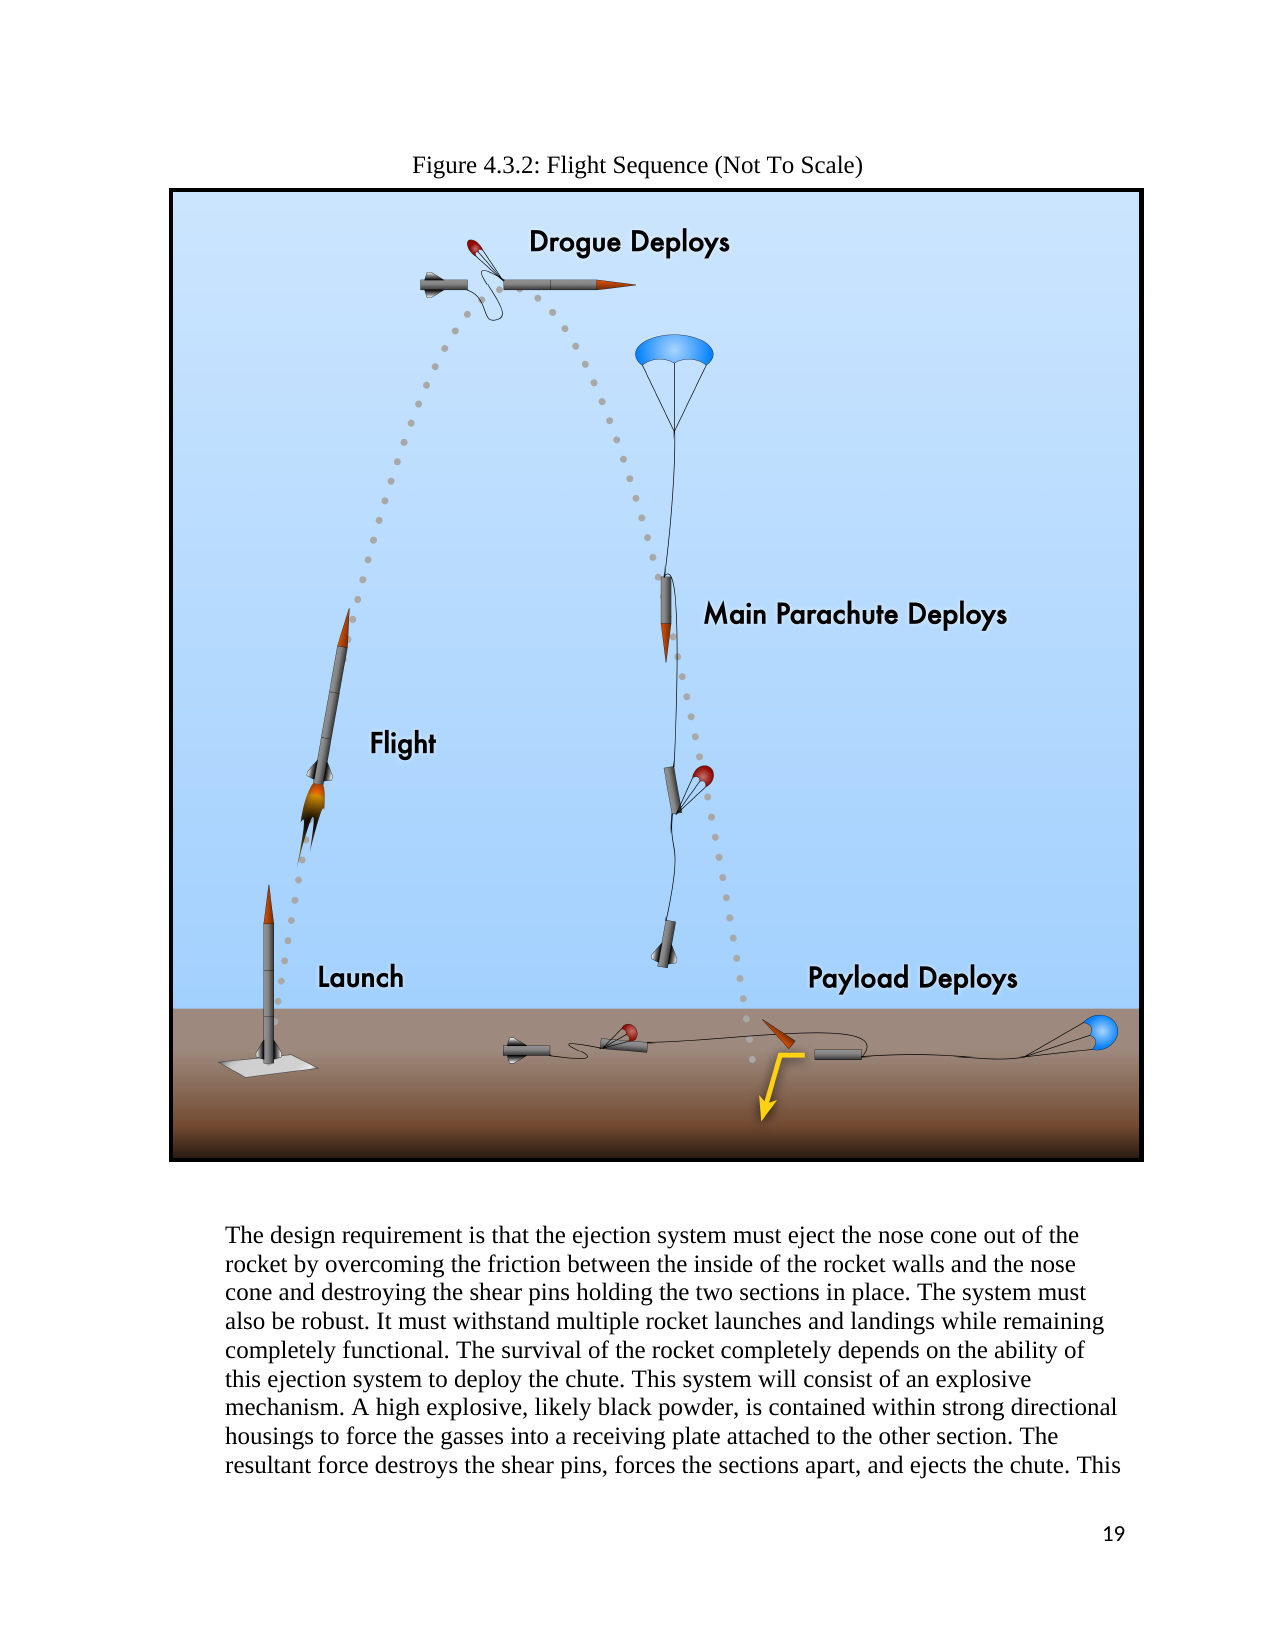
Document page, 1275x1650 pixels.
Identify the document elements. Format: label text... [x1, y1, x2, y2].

text Figure 4.3.2: Flight Sequence (Not To Scale) [150, 150, 1125, 179]
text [225, 1220, 1125, 1479]
picture [173, 192, 1139, 1158]
